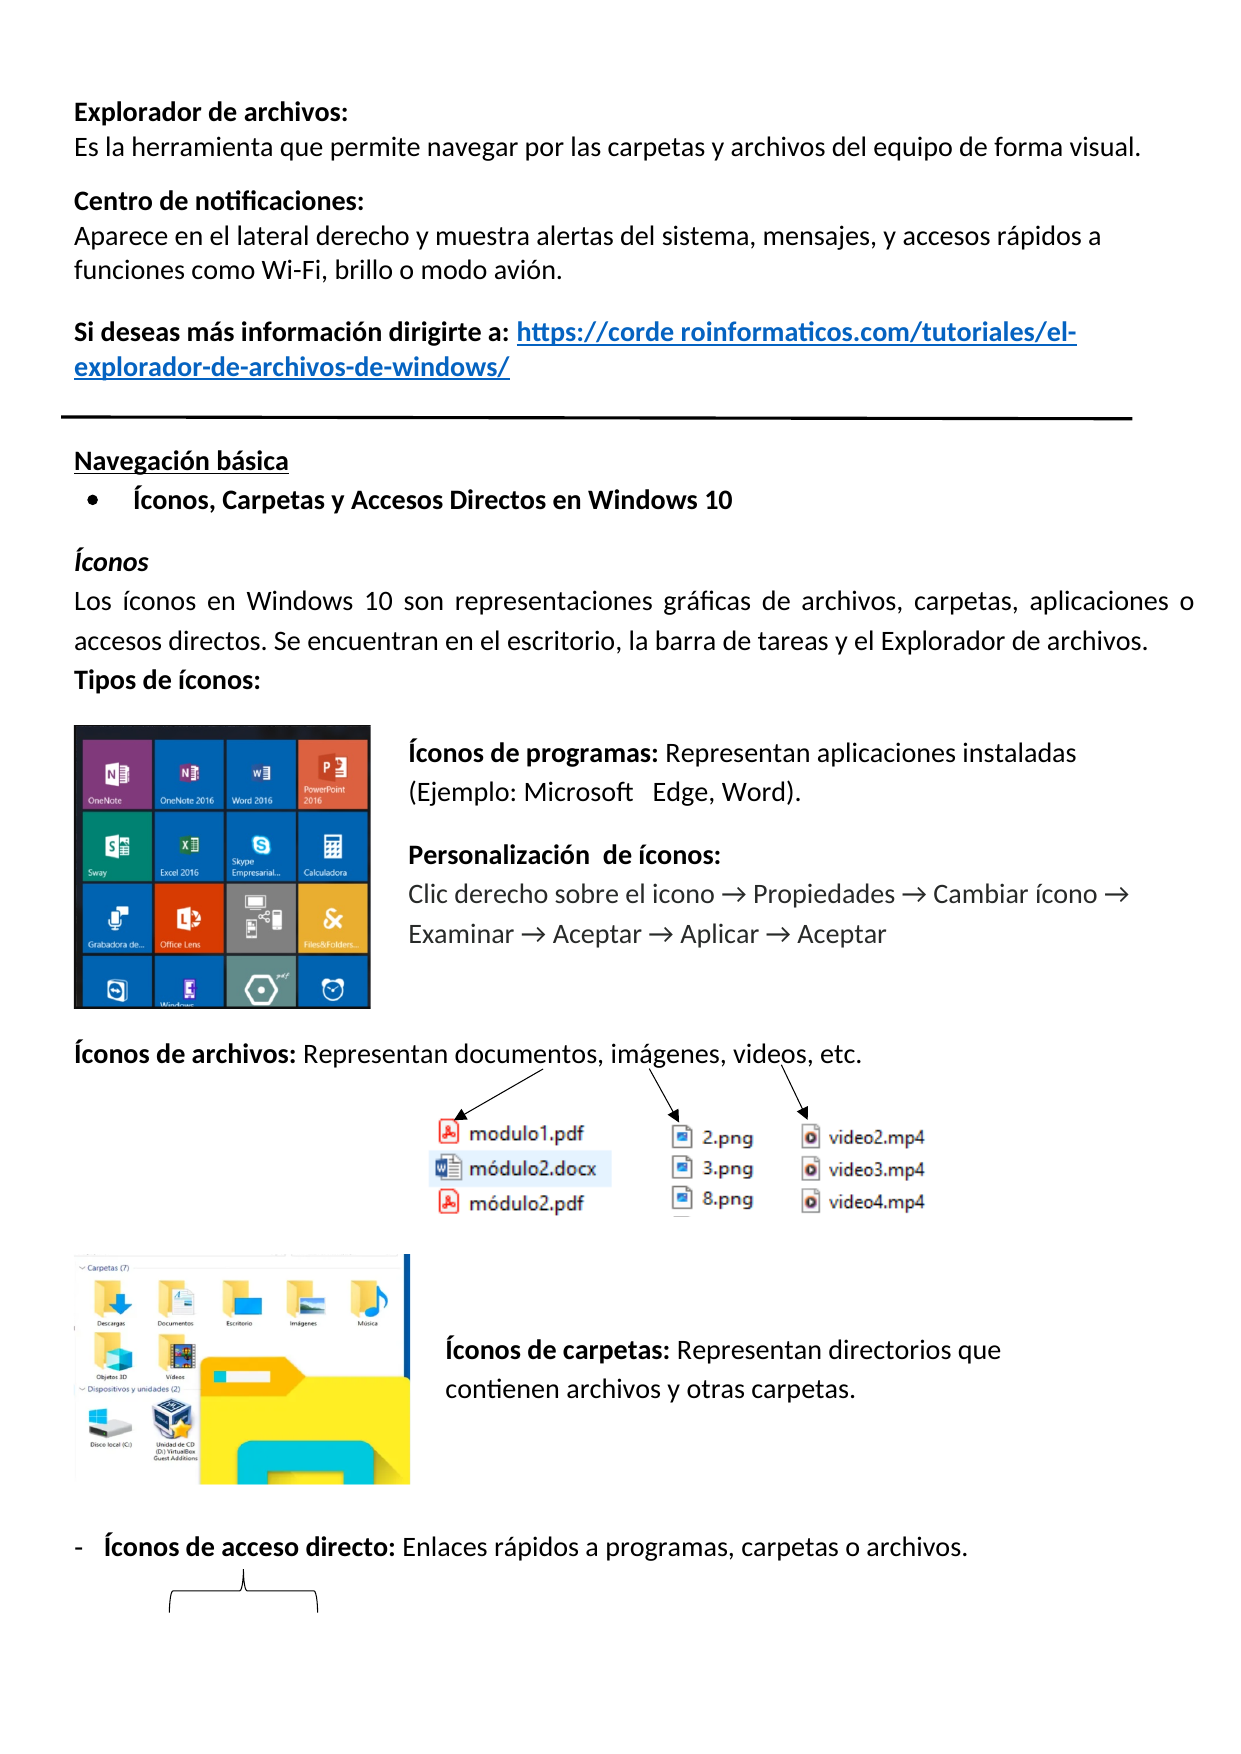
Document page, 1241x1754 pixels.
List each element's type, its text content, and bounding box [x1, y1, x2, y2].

picture [796, 1118, 929, 1217]
subtitle Íconos, Carpetas y Accesos Directos en Windows 10 [88, 482, 1196, 517]
text Íconos de archivos: Representan documentos, imágenes, videos, etc. [74, 1036, 1196, 1070]
text Explorador de archivos: Es la herramienta que permite navegar por las carpetas y archivos del equipo de forma visual. [74, 94, 1196, 163]
picture [425, 1114, 612, 1217]
subtitle Si deseas más información dirigirte a: https://corde roinformaticos.com/tutoriales/el-explorador-de-archivos-de-windows/ [74, 314, 1196, 383]
picture [668, 1121, 758, 1217]
list Íconos de acceso directo: Enlaces rápidos a programas, carpetas o archivos. [74, 1529, 1196, 1563]
subtitle Íconos [74, 544, 1196, 578]
subtitle Navegación básica [74, 443, 1196, 477]
text Centro de notificaciones: [74, 183, 1196, 218]
picture [73, 1253, 411, 1502]
picture [73, 725, 371, 1009]
text Aparece en el lateral derecho y muestra alertas del sistema, mensajes, y accesos rápidos a funciones como Wi-Fi, brillo o modo avión. [74, 218, 1196, 314]
text Tipos de íconos: [74, 662, 1196, 697]
text Los íconos en Windows 10 son representaciones gráficas de archivos, carpetas, aplicaciones o accesos directos. Se encuentran en el escritorio, la barra de tareas y el Explorador de archivos. [74, 583, 1196, 657]
